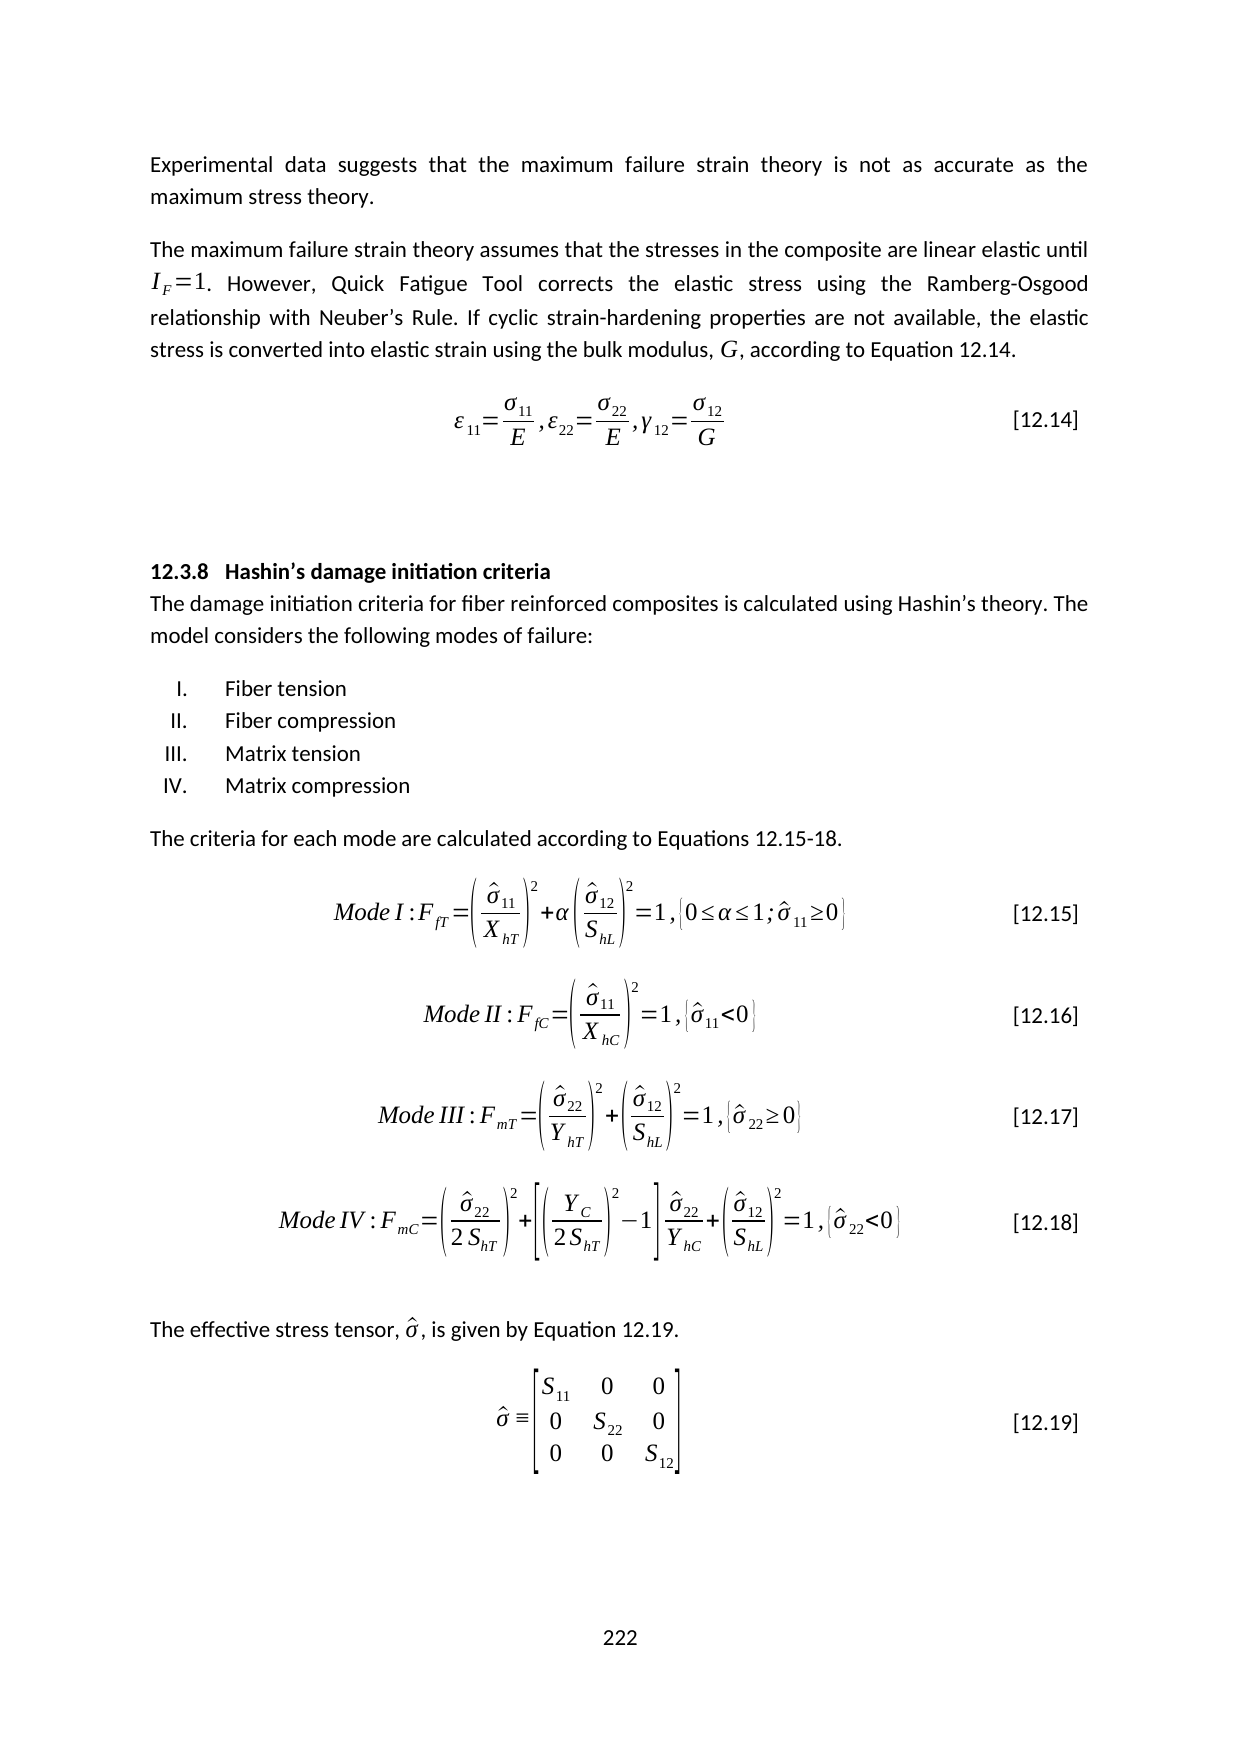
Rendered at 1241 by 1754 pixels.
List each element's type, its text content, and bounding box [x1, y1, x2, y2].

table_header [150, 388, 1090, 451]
text The maximum failure strain theory assumes that the stresses in the composite are linear elastic until . However, Quick Fatigue Tool corrects the elastic stress using the Ramberg-Osgood relationship with Neuber’s Rule. If cyclic strain-hardening properties are not available, the elastic stress is converted into elastic strain using the bulk modulus, , according to Equation 12.14. [150, 235, 1090, 363]
text The criteria for each mode are calculated according to Equations 12.15-18. [150, 824, 1090, 852]
text Experimental data suggests that the maximum failure strain theory is not as accurate as the maximum stress theory. [150, 150, 1090, 210]
list Fiber compression [187, 706, 1090, 734]
list Matrix compression [187, 771, 1090, 799]
list Matrix tension [187, 739, 1090, 767]
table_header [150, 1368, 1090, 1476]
text The damage initiation criteria for fiber reinforced composites is calculated using Hashin’s theory. The model considers the following modes of failure: [150, 589, 1090, 649]
subtitle 12.3.8 Hashin’s damage initiation criteria [150, 557, 1090, 585]
text The effective stress tensor, , is given by Equation 12.19. [150, 1315, 1090, 1343]
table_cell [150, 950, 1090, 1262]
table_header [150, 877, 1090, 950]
list Fiber tension [187, 674, 1090, 702]
